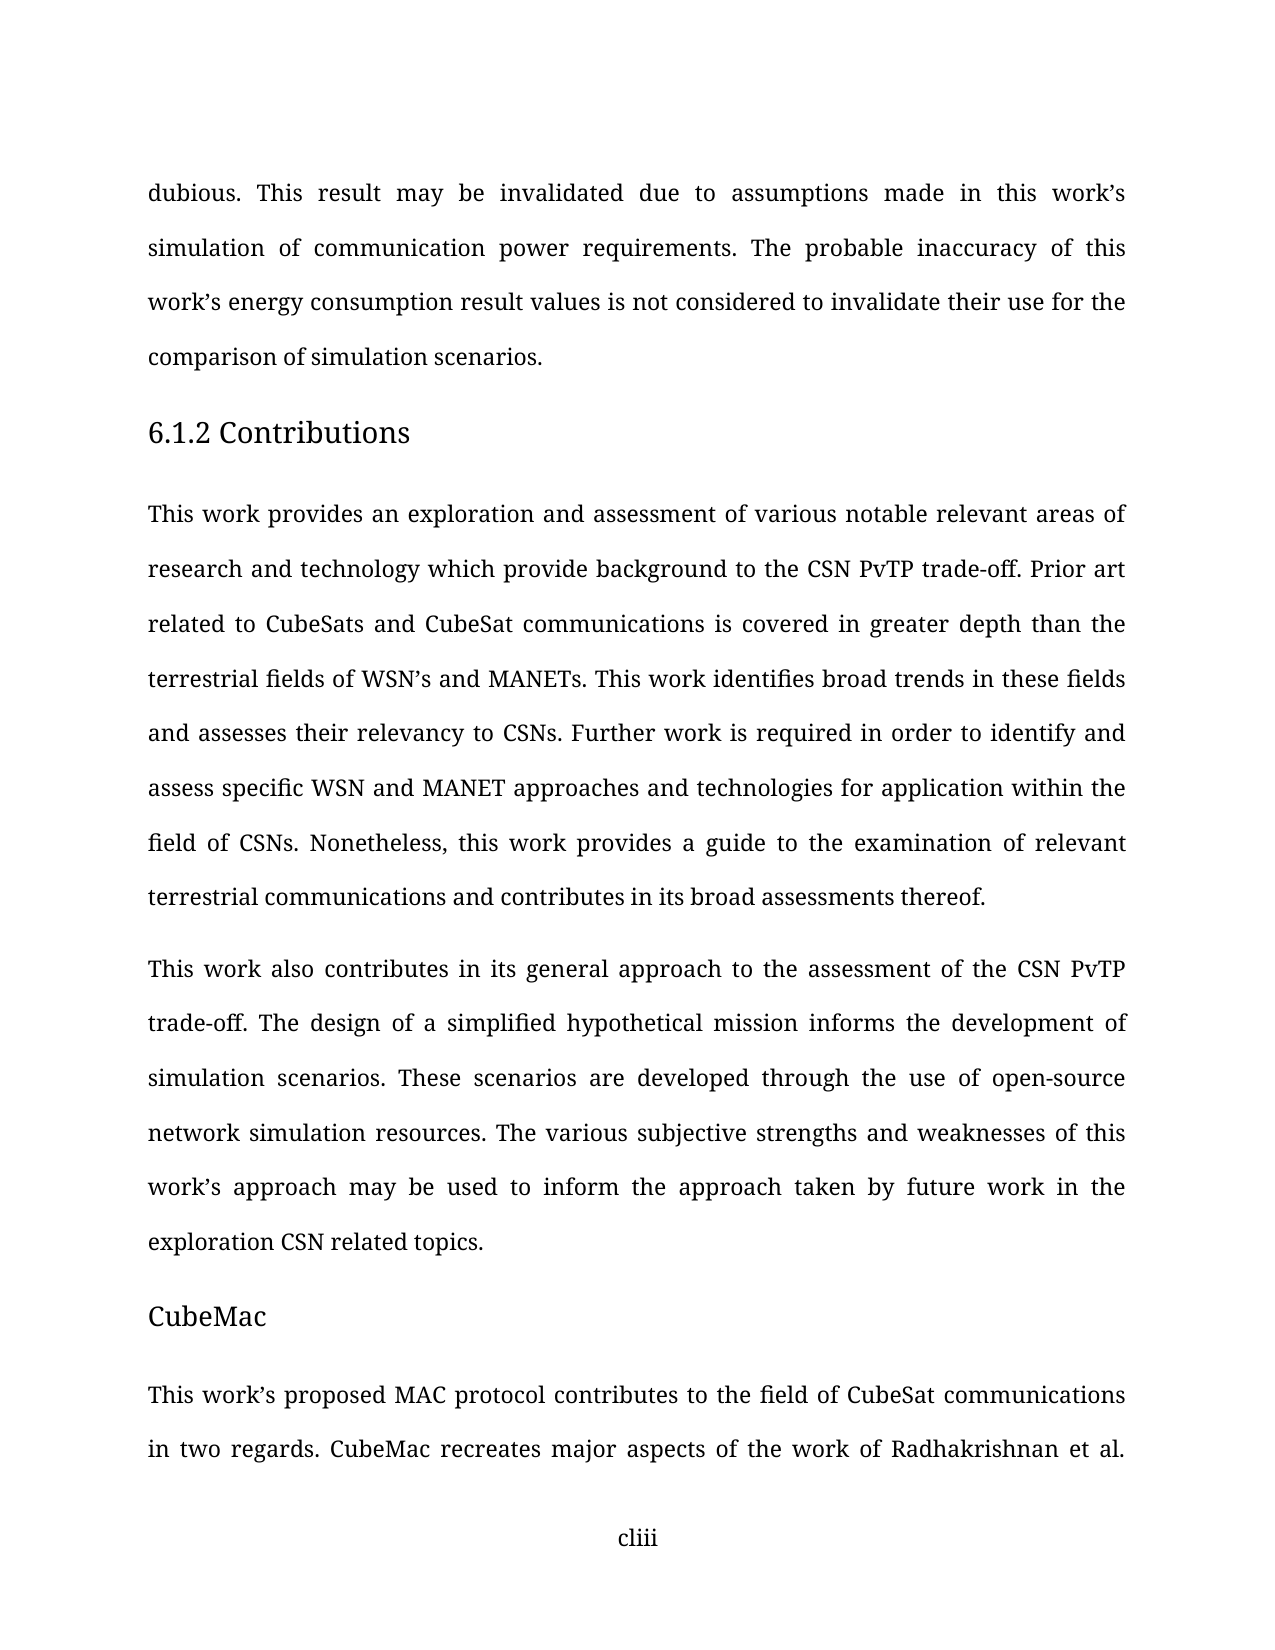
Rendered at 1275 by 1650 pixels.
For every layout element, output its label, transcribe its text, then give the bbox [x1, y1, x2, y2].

subtitle Contributions [148, 412, 1127, 452]
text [148, 1378, 1127, 1464]
text This work also contributes in its general approach to the assessment of the CSN PvTP trade-off. The design of a simplified hypothetical mission informs the development of simulation scenarios. These scenarios are developed through the use of open-source network simulation resources. The various subjective strengths and weaknesses of this work’s approach may be used to inform the approach taken by future work in the exploration CSN related topics. [148, 953, 1127, 1257]
text This work provides an exploration and assessment of various notable relevant areas of research and technology which provide background to the CSN PvTP trade-off. Prior art related to CubeSats and CubeSat communications is covered in greater depth than the terrestrial fields of WSN’s and MANETs. This work identifies broad trends in these fields and assesses their relevancy to CSNs. Further work is required in order to identify and assess specific WSN and MANET approaches and technologies for application within the field of CSNs. Nonetheless, this work provides a guide to the examination of relevant terrestrial communications and contributes in its broad assessments thereof. [148, 498, 1127, 912]
subtitle CubeMac [148, 1297, 1127, 1334]
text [148, 177, 1127, 372]
